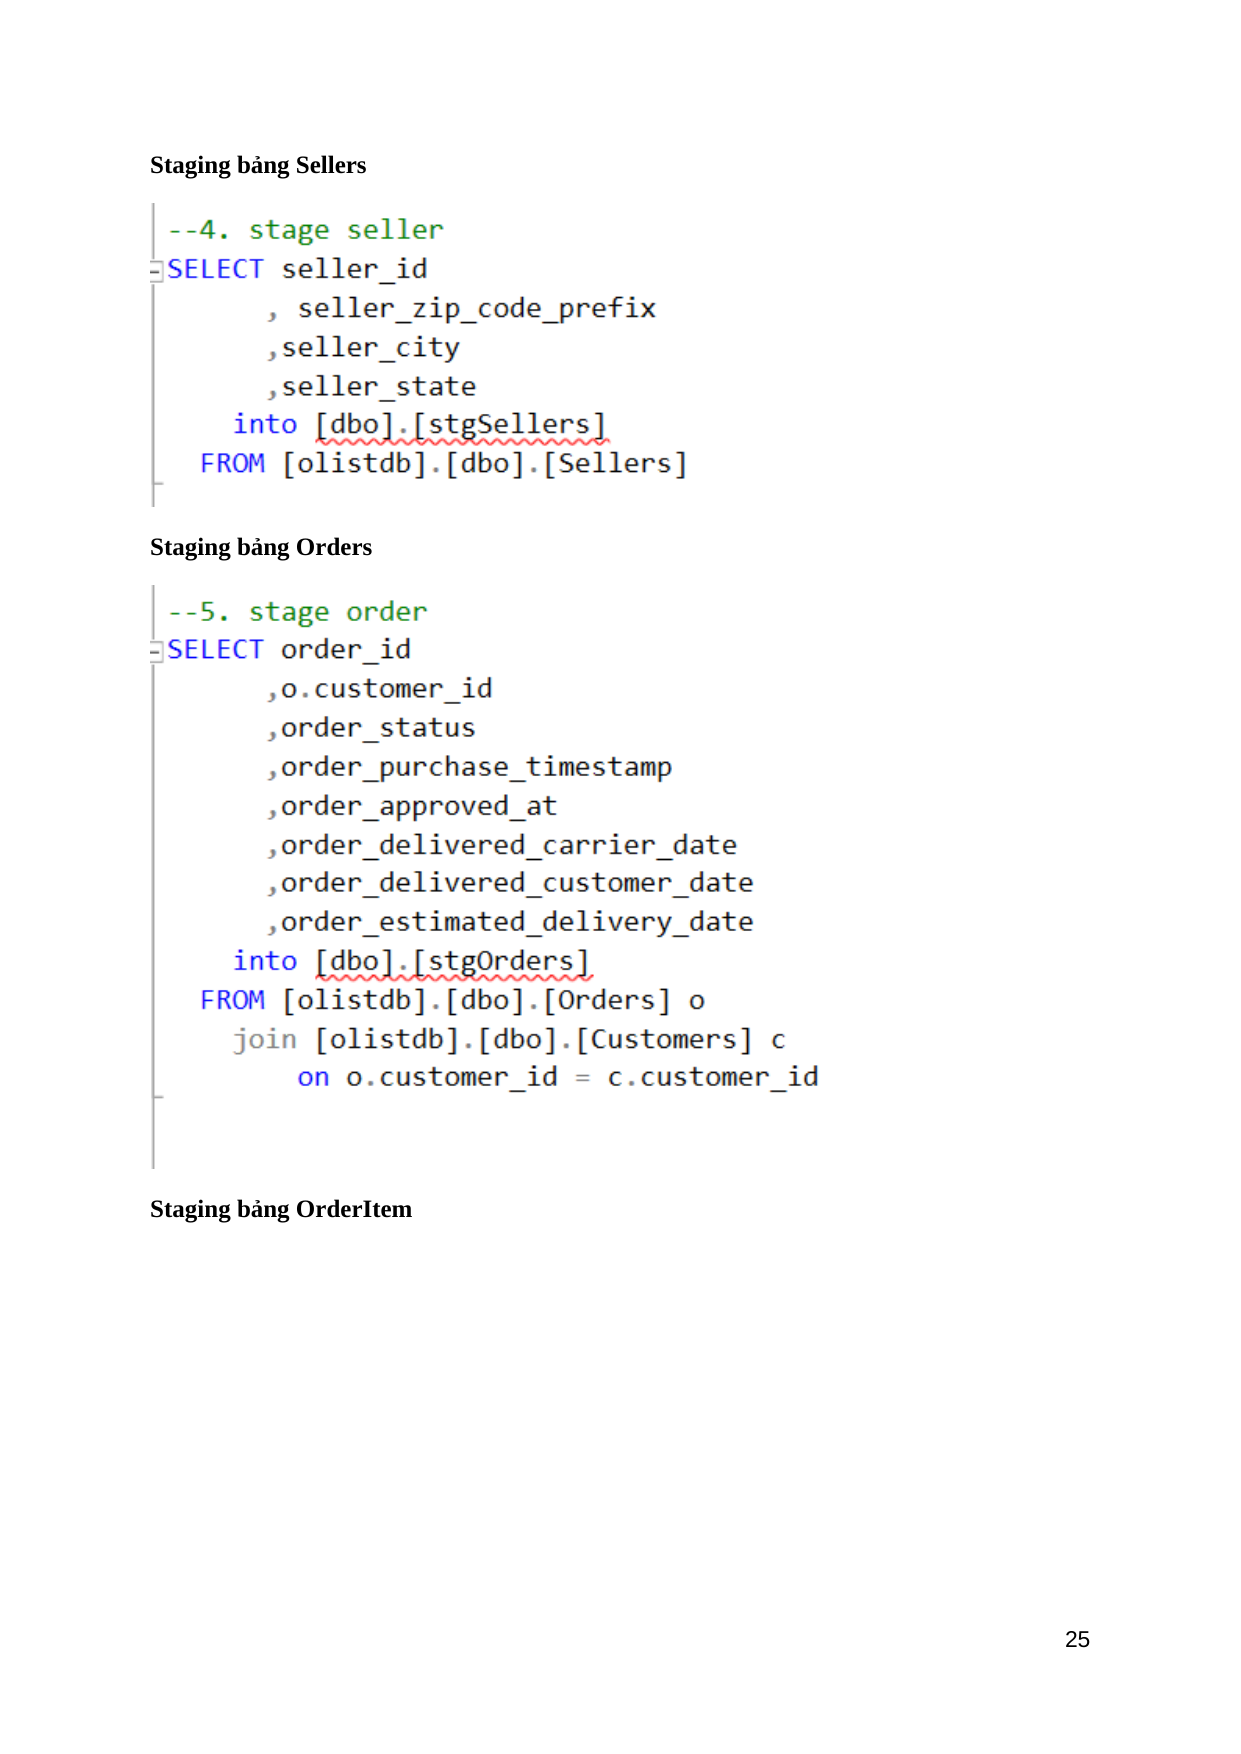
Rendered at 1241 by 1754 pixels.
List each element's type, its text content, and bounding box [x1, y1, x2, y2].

text Staging bảng Orders [150, 532, 1090, 561]
text Staging bảng Sellers [150, 150, 1090, 179]
picture [150, 203, 780, 507]
picture [150, 585, 958, 1169]
text Staging bảng OrderItem [150, 1194, 1090, 1222]
